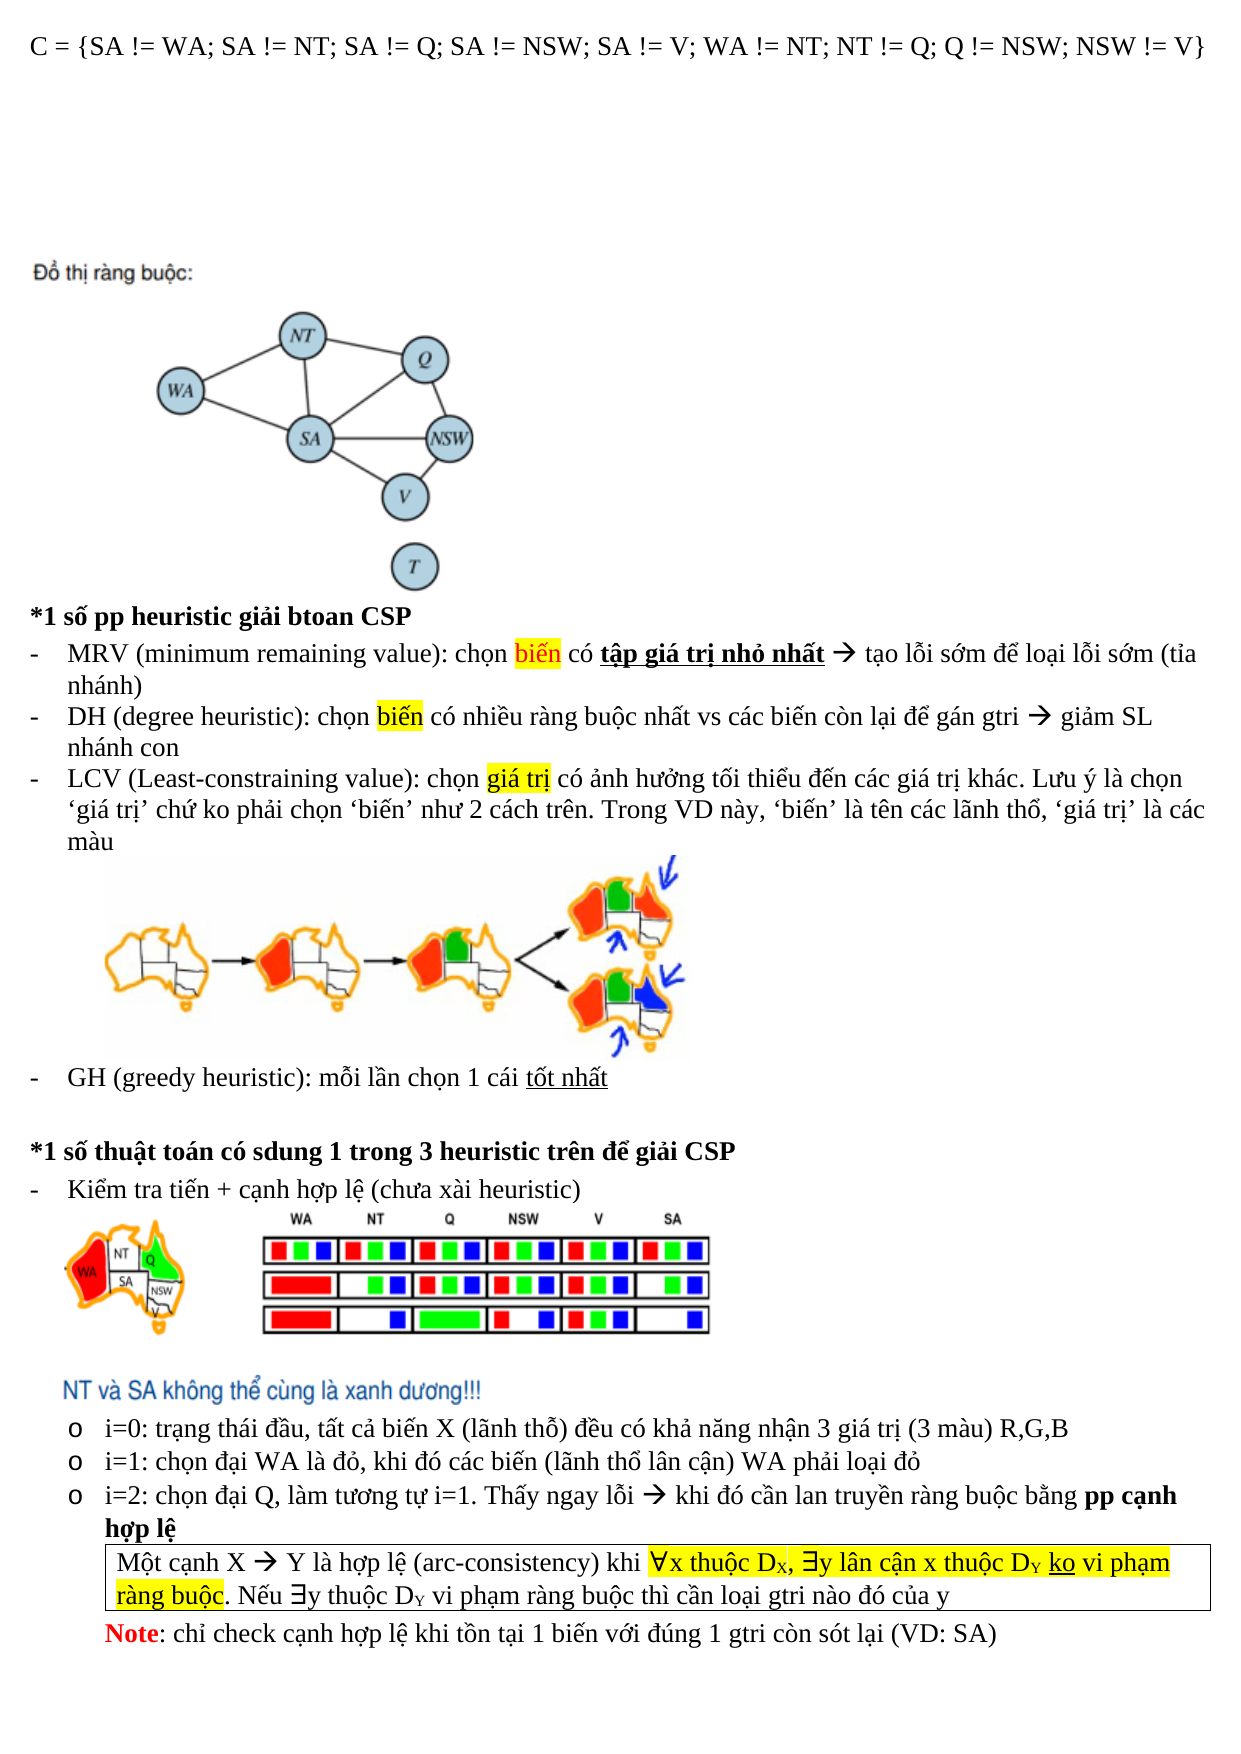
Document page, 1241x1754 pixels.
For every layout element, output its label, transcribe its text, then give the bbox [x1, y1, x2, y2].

text *1 số pp heuristic giải btoan CSP [29, 600, 1211, 631]
picture [29, 253, 474, 594]
text *1 số thuật toán có sdung 1 trong 3 heuristic trên để giải CSP [29, 1135, 1211, 1167]
list LCV (Least-constraining value): chọn giá trị có ảnh hưởng tối thiểu đến các giá trị khác. Lưu ý là chọn ‘giá trị’ chứ ko phải chọn ‘biến’ như 2 cách trên. Trong VD này, ‘biến’ là tên các lãnh thổ, ‘giá trị’ là các màu [29, 762, 1211, 856]
text Note: chỉ check cạnh hợp lệ khi tồn tại 1 biến với đúng 1 gtri còn sót lại (VD: SA) [104, 1617, 1211, 1648]
text C = {SA != WA; SA != NT; SA != Q; SA != NSW; SA != V; WA != NT; NT != Q; Q != NSW; NSW != V} [29, 29, 1211, 61]
table_header Một cạnh X Y là hợp lệ (arc-consistency) khi ∀x thuộc DX, ∃y lân cận x thuộc DY ko vi phạm ràng buộc. Nếu ∃y thuộc DY vi phạm ràng buộc thì cần loại gtri nào đó của y [106, 1545, 1210, 1610]
list i=2: chọn đại Q, làm tương tự i=1. Thấy ngay lỗi khi đó cần lan truyền ràng buộc bằng pp cạnh hợp lệ [67, 1479, 1211, 1543]
list i=0: trạng thái đầu, tất cả biến X (lãnh thỗ) đều có khả năng nhận 3 giá trị (3 màu) R,G,B [67, 1412, 1211, 1446]
picture [29, 1203, 719, 1412]
picture [104, 855, 693, 1061]
list i=1: chọn đại WA là đỏ, khi đó các biến (lãnh thổ lân cận) WA phải loại đỏ [67, 1446, 1211, 1479]
list Kiểm tra tiến + cạnh hợp lệ (chưa xài heuristic) [29, 1173, 1211, 1204]
list GH (greedy heuristic): mỗi lần chọn 1 cái tốt nhất [29, 1061, 1211, 1092]
list DH (degree heuristic): chọn biến có nhiều ràng buộc nhất vs các biến còn lại để gán gtri giảm SL nhánh con [29, 700, 1211, 762]
list MRV (minimum remaining value): chọn biến có tập giá trị nhỏ nhất tạo lỗi sớm để loại lỗi sớm (tỉa nhánh) [29, 638, 1211, 700]
